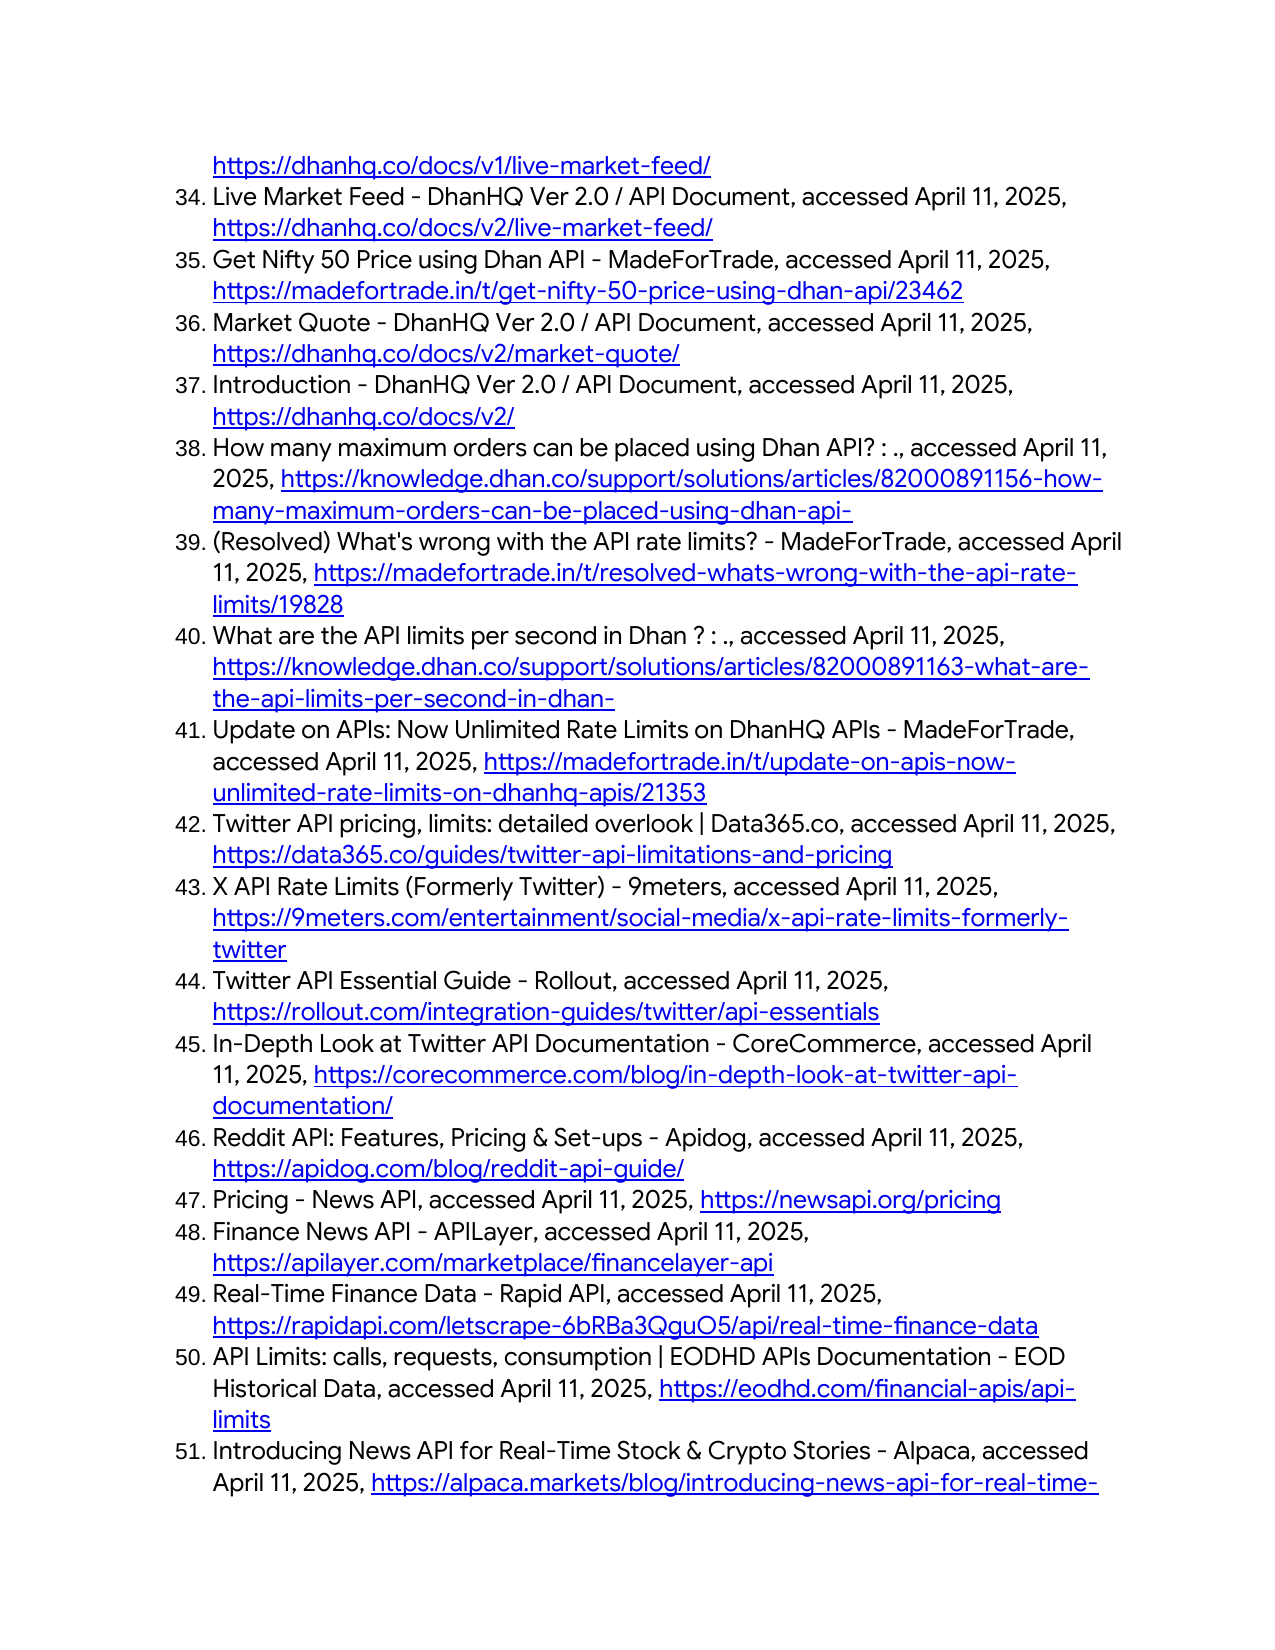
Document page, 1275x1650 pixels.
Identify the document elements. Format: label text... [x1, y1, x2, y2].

list Market Quote - DhanHQ Ver 2.0 / API Document, accessed April 11, 2025, https://dhanhq.co/docs/v2/market-quote/ [175, 307, 1125, 369]
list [175, 1436, 1125, 1498]
list Get Nifty 50 Price using Dhan API - MadeForTrade, accessed April 11, 2025, https://madefortrade.in/t/get-nifty-50-price-using-dhan-api/23462 [175, 244, 1125, 307]
list Real-Time Finance Data - Rapid API, accessed April 11, 2025, https://rapidapi.com/letscrape-6bRBa3QguO5/api/real-time-finance-data [175, 1279, 1125, 1341]
list Update on APIs: Now Unlimited Rate Limits on DhanHQ APIs - MadeForTrade, accessed April 11, 2025, https://madefortrade.in/t/update-on-apis-now-unlimited-rate-limits-on-dhanhq-apis/21353 [175, 714, 1125, 808]
list Finance News API - APILayer, accessed April 11, 2025, https://apilayer.com/marketplace/financelayer-api [175, 1216, 1125, 1279]
list Twitter API Essential Guide - Rollout, accessed April 11, 2025, https://rollout.com/integration-guides/twitter/api-essentials [175, 965, 1125, 1028]
list In-Depth Look at Twitter API Documentation - CoreCommerce, accessed April 11, 2025, https://corecommerce.com/blog/in-depth-look-at-twitter-api-documentation/ [175, 1028, 1125, 1122]
list X API Rate Limits (Formerly Twitter) - 9meters, accessed April 11, 2025, https://9meters.com/entertainment/social-media/x-api-rate-limits-formerly-twitter [175, 871, 1125, 965]
list (Resolved) What's wrong with the API rate limits? - MadeForTrade, accessed April 11, 2025, https://madefortrade.in/t/resolved-whats-wrong-with-the-api-rate-limits/19828 [175, 526, 1125, 620]
list Pricing - News API, accessed April 11, 2025, https://newsapi.org/pricing [175, 1185, 1125, 1216]
list Reddit API: Features, Pricing & Set-ups - Apidog, accessed April 11, 2025, https://apidog.com/blog/reddit-api-guide/ [175, 1122, 1125, 1185]
list API Limits: calls, requests, consumption | EODHD APIs Documentation - EOD Historical Data, accessed April 11, 2025, https://eodhd.com/financial-apis/api-limits [175, 1341, 1125, 1436]
list How many maximum orders can be placed using Dhan API? : ., accessed April 11, 2025, https://knowledge.dhan.co/support/solutions/articles/82000891156-how-many-maximum-orders-can-be-placed-using-dhan-api- [175, 432, 1125, 526]
list What are the API limits per second in Dhan ? : ., accessed April 11, 2025, https://knowledge.dhan.co/support/solutions/articles/82000891163-what-are-the-api-limits-per-second-in-dhan- [175, 620, 1125, 714]
list Introduction - DhanHQ Ver 2.0 / API Document, accessed April 11, 2025, https://dhanhq.co/docs/v2/ [175, 369, 1125, 432]
list Twitter API pricing, limits: detailed overlook | Data365.co, accessed April 11, 2025, https://data365.co/guides/twitter-api-limitations-and-pricing [175, 808, 1125, 871]
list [175, 150, 1125, 181]
list Live Market Feed - DhanHQ Ver 2.0 / API Document, accessed April 11, 2025, https://dhanhq.co/docs/v2/live-market-feed/ [175, 181, 1125, 244]
